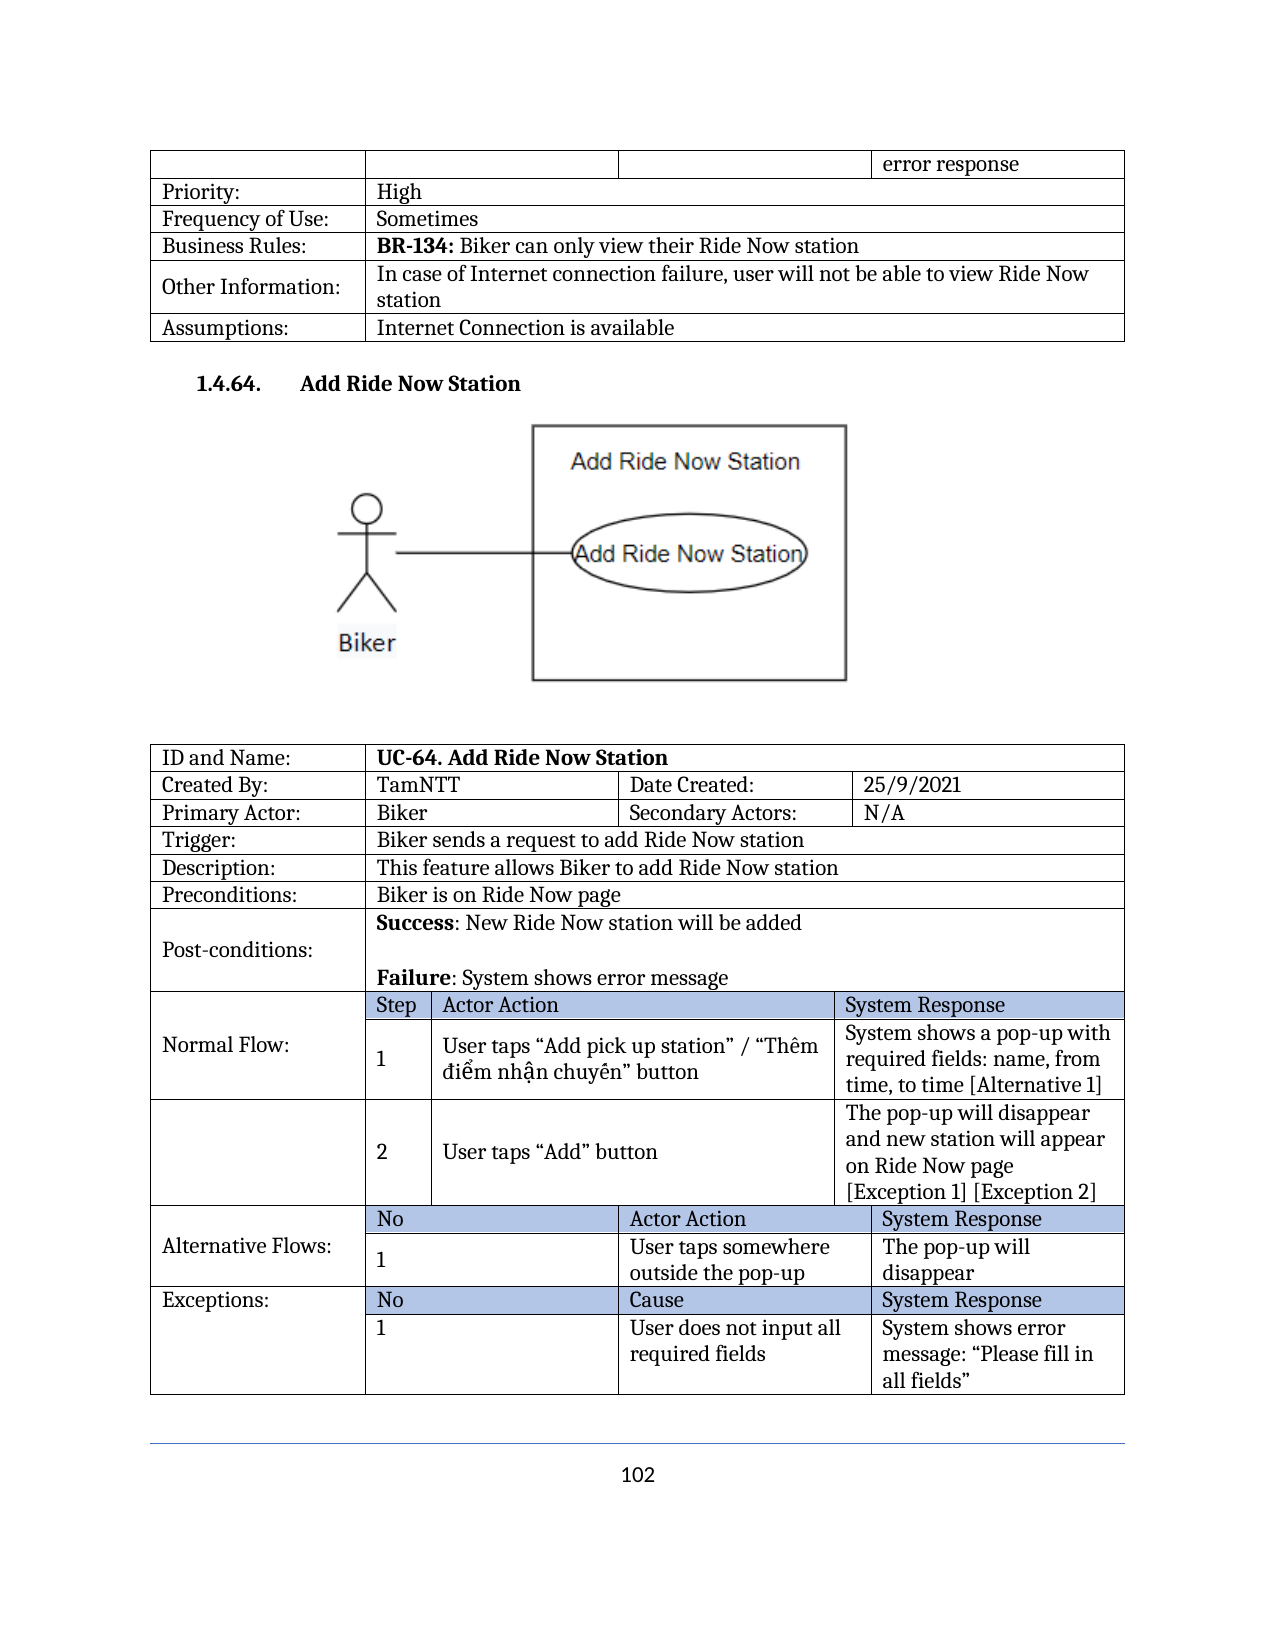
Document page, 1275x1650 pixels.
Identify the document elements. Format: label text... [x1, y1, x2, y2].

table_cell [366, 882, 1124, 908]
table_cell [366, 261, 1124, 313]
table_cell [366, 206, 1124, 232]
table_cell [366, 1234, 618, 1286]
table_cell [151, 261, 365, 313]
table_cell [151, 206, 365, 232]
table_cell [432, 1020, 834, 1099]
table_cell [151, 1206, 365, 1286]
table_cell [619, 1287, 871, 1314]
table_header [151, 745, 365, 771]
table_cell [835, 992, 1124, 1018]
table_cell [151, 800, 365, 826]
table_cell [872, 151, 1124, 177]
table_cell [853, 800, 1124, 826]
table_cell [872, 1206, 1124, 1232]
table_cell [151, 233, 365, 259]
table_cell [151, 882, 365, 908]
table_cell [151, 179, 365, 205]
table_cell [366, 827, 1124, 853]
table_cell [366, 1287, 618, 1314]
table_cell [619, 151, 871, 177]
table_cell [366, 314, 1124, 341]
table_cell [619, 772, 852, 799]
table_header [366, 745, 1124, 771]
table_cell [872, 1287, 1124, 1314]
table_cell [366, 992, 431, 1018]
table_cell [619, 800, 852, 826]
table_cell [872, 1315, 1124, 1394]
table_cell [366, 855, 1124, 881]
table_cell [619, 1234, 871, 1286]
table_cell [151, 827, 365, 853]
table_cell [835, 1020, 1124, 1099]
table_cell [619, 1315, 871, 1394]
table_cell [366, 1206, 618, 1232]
list Add Ride Now Station [197, 371, 1125, 397]
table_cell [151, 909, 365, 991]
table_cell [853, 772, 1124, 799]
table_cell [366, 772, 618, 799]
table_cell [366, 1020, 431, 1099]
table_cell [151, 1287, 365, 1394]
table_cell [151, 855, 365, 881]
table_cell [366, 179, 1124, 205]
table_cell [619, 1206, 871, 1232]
picture [300, 401, 885, 711]
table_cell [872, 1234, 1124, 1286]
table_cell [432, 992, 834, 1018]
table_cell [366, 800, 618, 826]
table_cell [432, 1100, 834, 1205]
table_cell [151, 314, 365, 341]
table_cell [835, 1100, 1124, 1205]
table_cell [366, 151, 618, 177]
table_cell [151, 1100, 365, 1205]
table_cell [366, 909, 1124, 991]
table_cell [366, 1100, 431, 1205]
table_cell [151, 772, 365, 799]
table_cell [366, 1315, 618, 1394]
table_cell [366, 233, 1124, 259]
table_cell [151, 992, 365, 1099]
